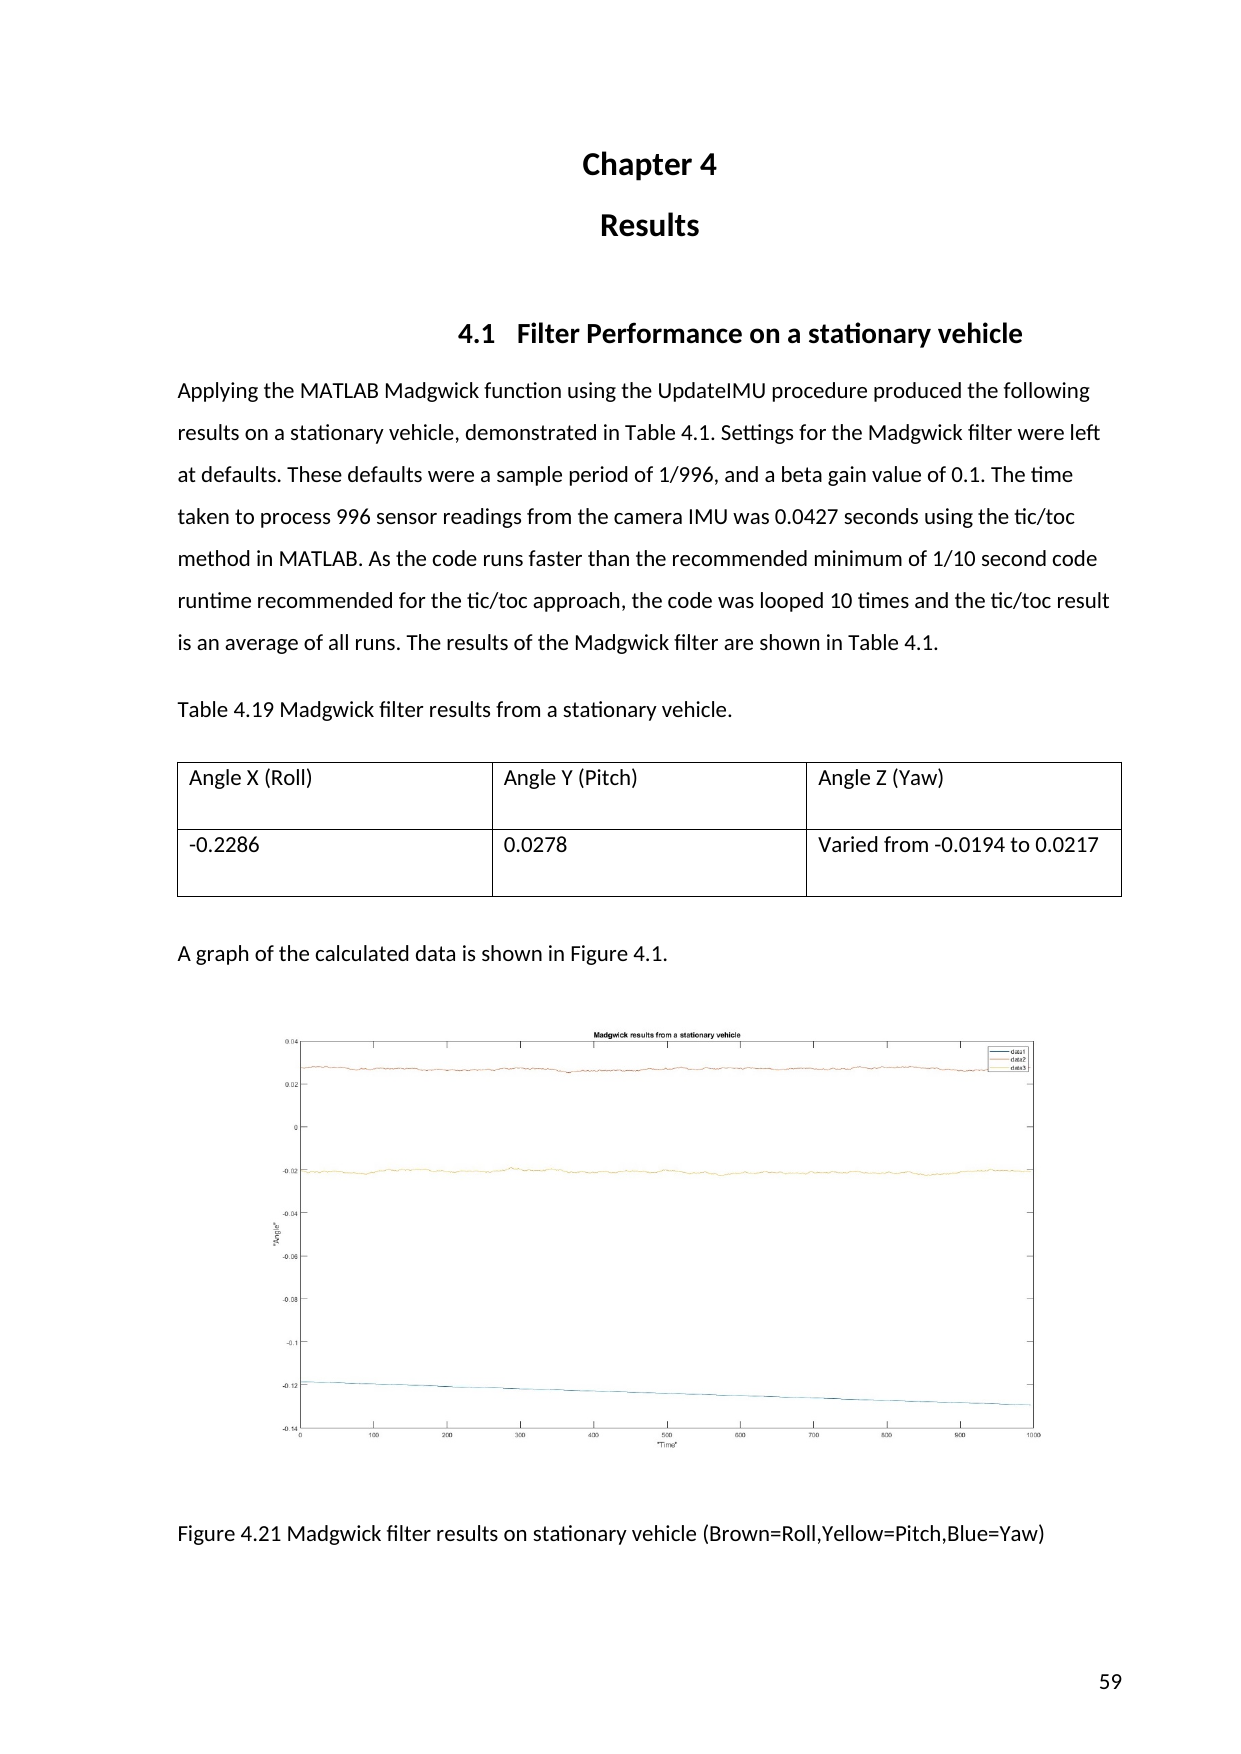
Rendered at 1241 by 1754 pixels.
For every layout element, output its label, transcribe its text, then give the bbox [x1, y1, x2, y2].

picture [177, 1006, 1123, 1480]
subtitle Filter Performance on a stationary vehicle [458, 315, 1122, 351]
table_header Angle Y (Pitch) [493, 763, 806, 829]
table_header Angle X (Roll) [178, 763, 492, 829]
table_header Angle Z (Yaw) [807, 763, 1121, 829]
table_cell Varied from -0.0194 to 0.0217 [807, 830, 1121, 896]
table_cell 0.0278 [493, 830, 806, 896]
subtitle Results [177, 143, 1122, 245]
text Applying the MATLAB Madgwick function using the UpdateIMU procedure produced the following results on a stationary vehicle, demonstrated in Table 4.1. Settings for the Madgwick filter were left at defaults. These defaults were a sample period of 1/996, and a beta gain value of 0.1. The time taken to process 996 sensor readings from the camera IMU was 0.0427 seconds using the tic/toc method in MATLAB. As the code runs faster than the recommended minimum of 1/10 second code runtime recommended for the tic/toc approach, the code was looped 10 times and the tic/toc result is an average of all runs. The results of the Madgwick filter are shown in Table 4.1. [177, 376, 1122, 656]
text A graph of the calculated data is shown in Figure 4.1. [177, 897, 1122, 967]
table_cell -0.2286 [178, 830, 492, 896]
